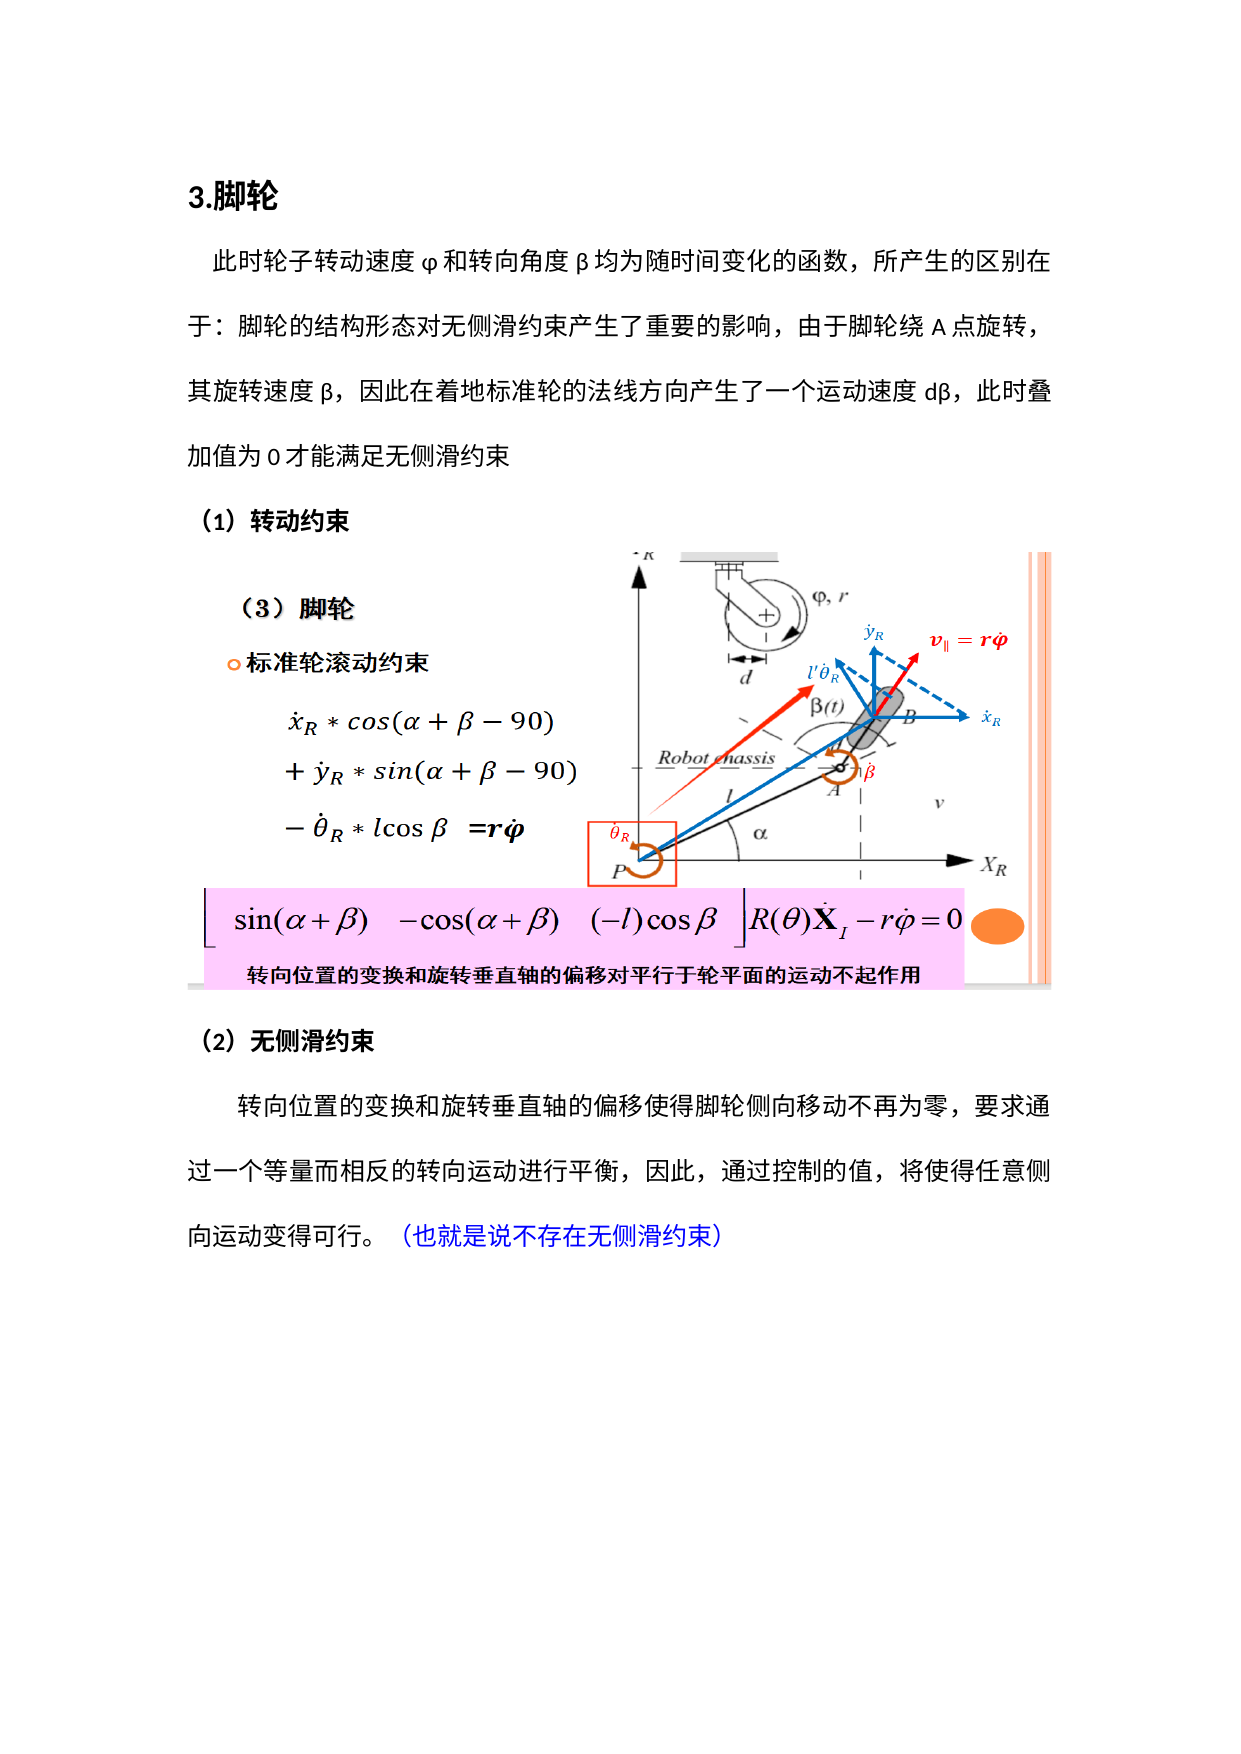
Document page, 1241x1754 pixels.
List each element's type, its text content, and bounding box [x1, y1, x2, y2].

list （2）无侧滑约束 [187, 1007, 1053, 1072]
list 此时轮子转动速度φ和转向角度β均为随时间变化的函数，所产生的区别在于：脚轮的结构形态对无侧滑约束产生了重要的影响，由于脚轮绕A点旋转，其旋转速度β，因此在着地标准轮的法线方向产生了一个运动速度dβ，此时叠加值为0才能满足无侧滑约束 [187, 227, 1053, 487]
list 3.脚轮 [187, 162, 1053, 227]
picture [187, 552, 1052, 990]
list （1）转动约束 [187, 487, 1053, 552]
list 转向位置的变换和旋转垂直轴的偏移使得脚轮侧向移动不再为零，要求通过一个等量而相反的转向运动进行平衡，因此，通过控制的值，将使得任意侧向运动变得可行。（也就是说不存在无侧滑约束） [187, 1072, 1053, 1267]
